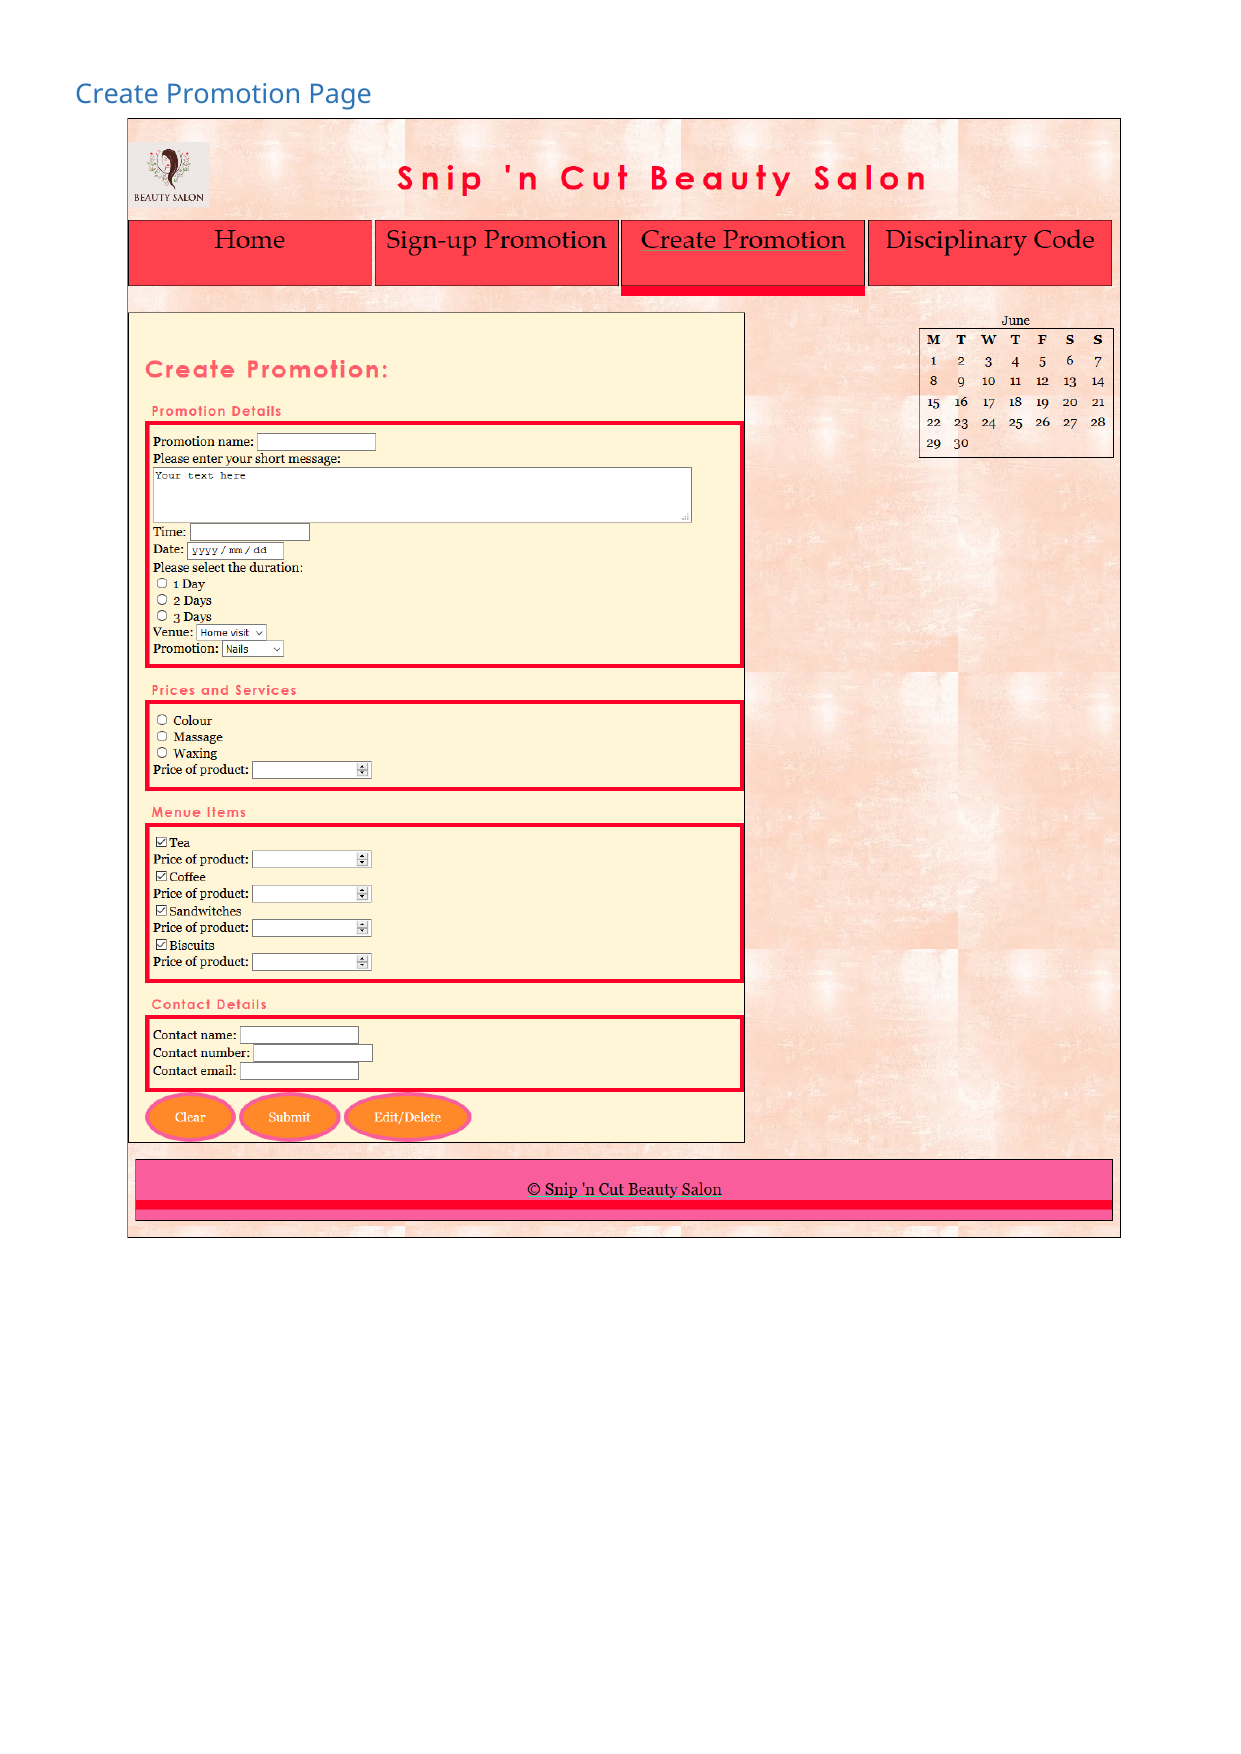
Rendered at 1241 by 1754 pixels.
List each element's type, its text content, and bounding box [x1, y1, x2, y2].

subtitle Create Promotion Page [75, 75, 1165, 111]
picture [75, 111, 1172, 1244]
